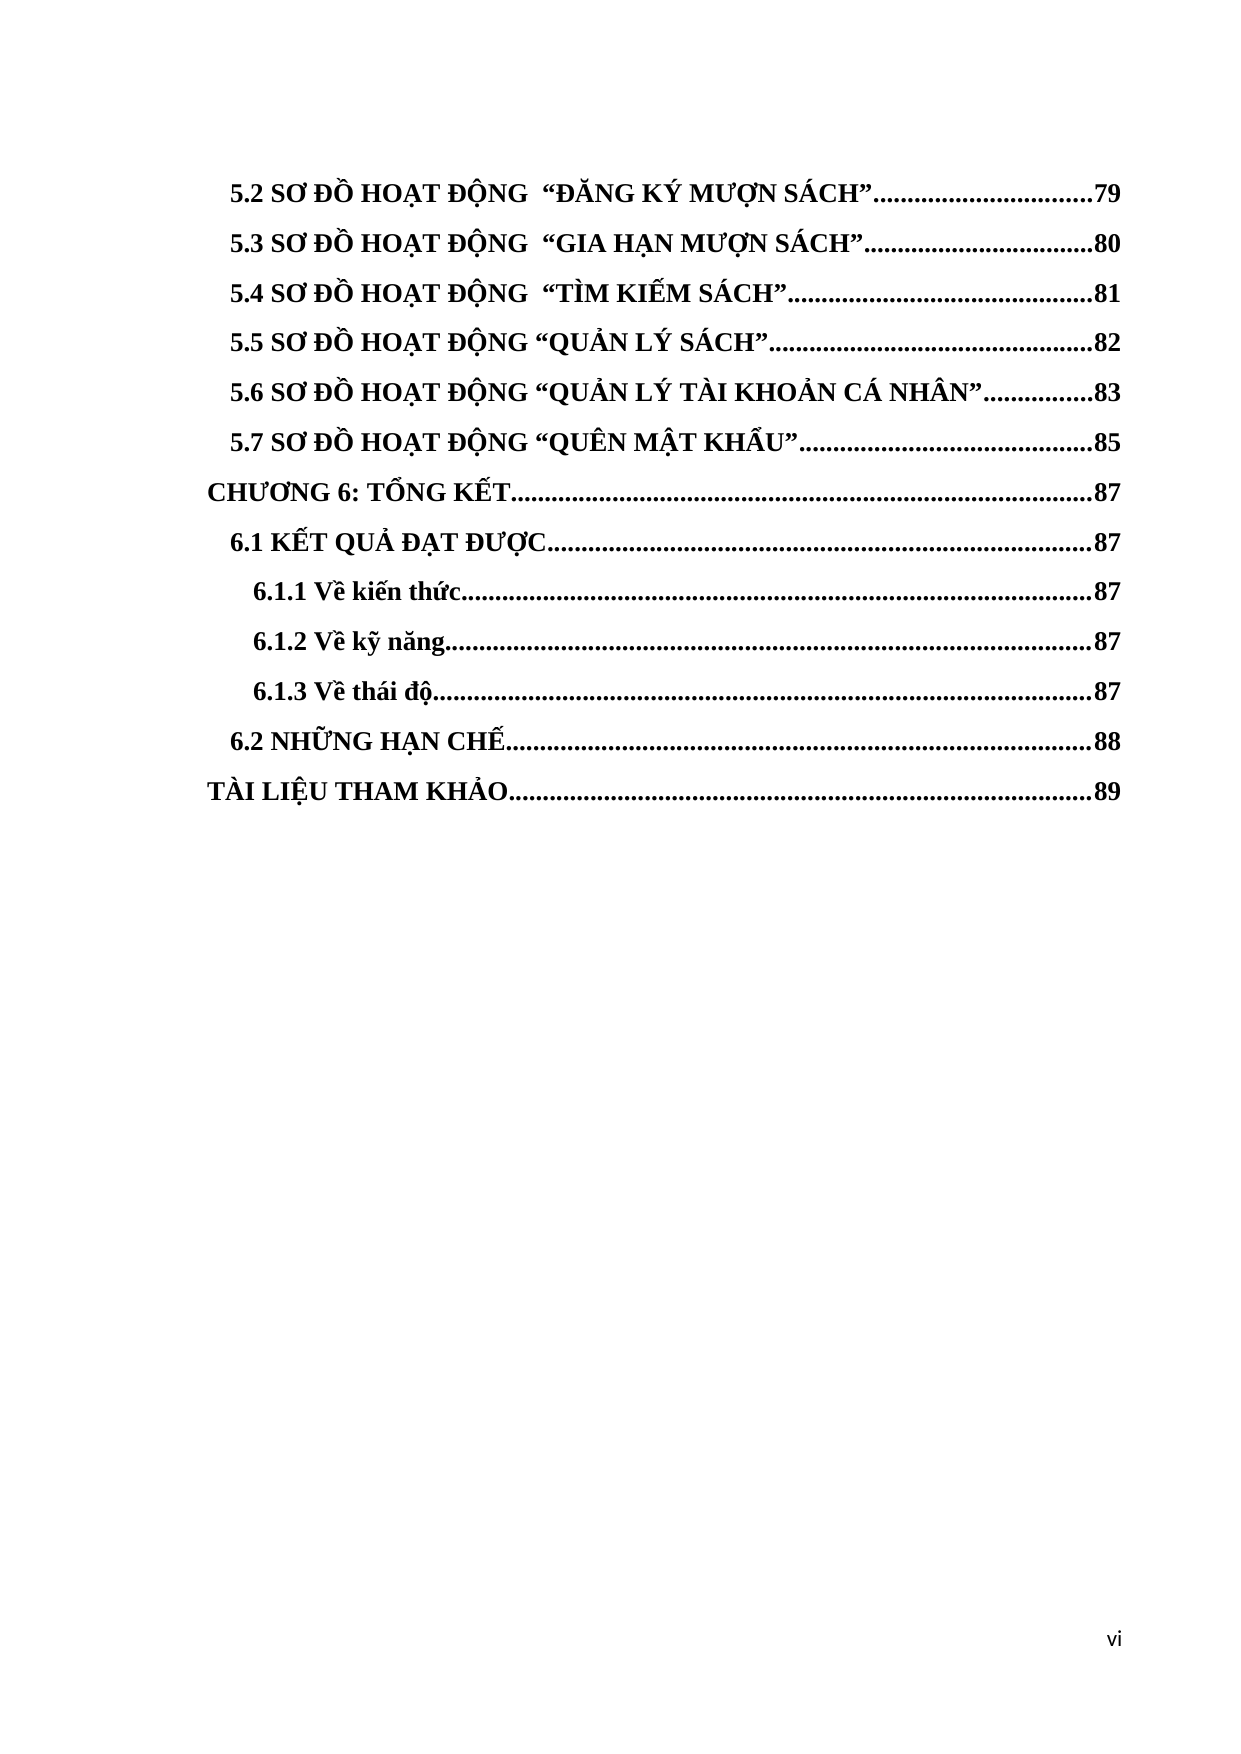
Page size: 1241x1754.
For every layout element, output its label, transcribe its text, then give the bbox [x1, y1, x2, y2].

text 6.1.1 Về kiến thức 87 [253, 576, 1122, 607]
text 5.6 SƠ ĐỒ HOẠT ĐỘNG “QUẢN LÝ TÀI KHOẢN CÁ NHÂN” 83 [230, 376, 1122, 407]
text 6.1 KẾT QUẢ ĐẠT ĐƯỢC 87 [230, 526, 1122, 557]
text CHƯƠNG 6: TỔNG KẾT 87 [207, 476, 1122, 507]
text 5.4 SƠ ĐỒ HOẠT ĐỘNG “TÌM KIẾM SÁCH” 81 [230, 277, 1122, 308]
text 6.1.2 Về kỹ năng 87 [253, 625, 1122, 656]
text 5.5 SƠ ĐỒ HOẠT ĐỘNG “QUẢN LÝ SÁCH” 82 [230, 327, 1122, 358]
text 5.7 SƠ ĐỒ HOẠT ĐỘNG “QUÊN MẬT KHẨU” 85 [230, 426, 1122, 457]
text TÀI LIỆU THAM KHẢO 89 [207, 775, 1122, 806]
text 5.3 SƠ ĐỒ HOẠT ĐỘNG “GIA HẠN MƯỢN SÁCH” 80 [230, 227, 1122, 258]
text 6.2 NHỮNG HẠN CHẾ 88 [230, 725, 1122, 756]
text 5.2 SƠ ĐỒ HOẠT ĐỘNG “ĐĂNG KÝ MƯỢN SÁCH” 79 [230, 177, 1122, 208]
text 6.1.3 Về thái độ 87 [253, 675, 1122, 706]
